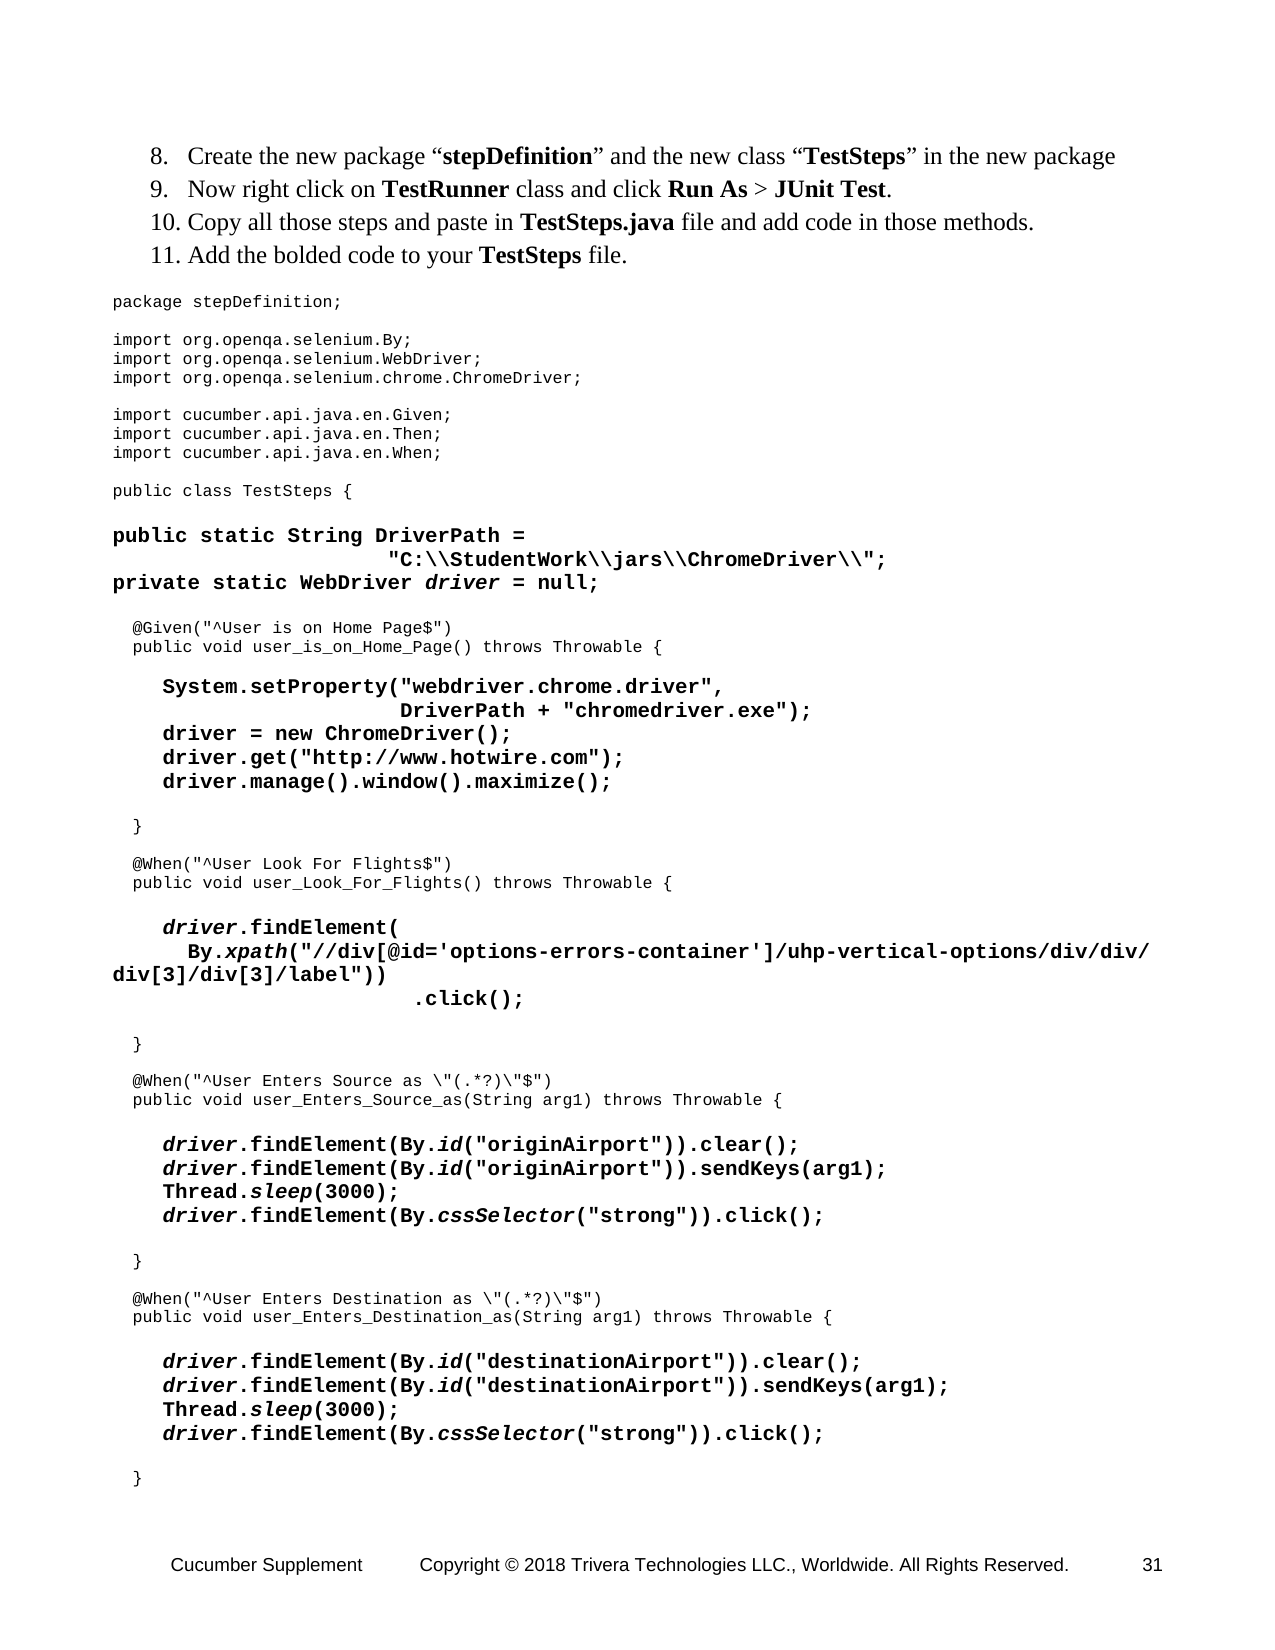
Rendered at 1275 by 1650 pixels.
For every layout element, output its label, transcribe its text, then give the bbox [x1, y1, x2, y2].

text public void user_Enters_Destination_as(String arg1) throws Throwable { [112, 1309, 1163, 1328]
text } [112, 1252, 1163, 1271]
text driver = new ChromeDriver(); [112, 723, 1163, 747]
text driver.findElement(By.cssSelector("strong")).click(); [112, 1422, 1163, 1446]
text package stepDefinition; [112, 294, 1163, 313]
list Add the bolded code to your TestSteps file. [150, 240, 1163, 269]
text public void user_Look_For_Flights() throws Throwable { [112, 874, 1163, 893]
text import cucumber.api.java.en.Given; [112, 407, 1163, 426]
list Now right click on TestRunner class and click Run As > JUnit Test. [150, 174, 1163, 203]
text @When("^User Enters Source as \"(.*?)\"$") [112, 1073, 1163, 1092]
text public void user_is_on_Home_Page() throws Throwable { [112, 638, 1163, 657]
text import org.openqa.selenium.By; [112, 332, 1163, 350]
text public void user_Enters_Source_as(String arg1) throws Throwable { [112, 1092, 1163, 1111]
text "C:\\StudentWork\\jars\\ChromeDriver\\"; [112, 548, 1163, 572]
text @When("^User Look For Flights$") [112, 856, 1163, 874]
text driver.get("http://www.hotwire.com"); [112, 747, 1163, 771]
text .click(); [112, 988, 1163, 1012]
text driver.manage().window().maximize(); [112, 771, 1163, 794]
text } [112, 818, 1163, 837]
list Create the new package “stepDefinition” and the new class “TestSteps” in the new package [150, 141, 1163, 170]
text } [112, 1470, 1163, 1489]
text import cucumber.api.java.en.Then; [112, 426, 1163, 445]
text import org.openqa.selenium.WebDriver; [112, 350, 1163, 369]
text driver.findElement(By.id("destinationAirport")).clear(); [112, 1352, 1163, 1375]
text driver.findElement(By.cssSelector("strong")).click(); [112, 1205, 1163, 1229]
text import org.openqa.selenium.chrome.ChromeDriver; [112, 369, 1163, 388]
text By.xpath("//div[@id='options-errors-container']/uhp-vertical-options/div/div/div[3]/div[3]/label")) [112, 941, 1163, 988]
text public static String DriverPath = [112, 525, 1163, 548]
text @When("^User Enters Destination as \"(.*?)\"$") [112, 1290, 1163, 1309]
text driver.findElement( [112, 917, 1163, 941]
text DriverPath + "chromedriver.exe"); [112, 700, 1163, 723]
text public class TestSteps { [112, 482, 1163, 501]
text Thread.sleep(3000); [112, 1182, 1163, 1205]
list Copy all those steps and paste in TestSteps.java file and add code in those methods. [150, 207, 1163, 236]
text driver.findElement(By.id("destinationAirport")).sendKeys(arg1); [112, 1375, 1163, 1399]
text @Given("^User is on Home Page$") [112, 619, 1163, 638]
text driver.findElement(By.id("originAirport")).sendKeys(arg1); [112, 1158, 1163, 1182]
text import cucumber.api.java.en.When; [112, 445, 1163, 463]
text private static WebDriver driver = null; [112, 572, 1163, 596]
text } [112, 1035, 1163, 1054]
text driver.findElement(By.id("originAirport")).clear(); [112, 1134, 1163, 1158]
text Thread.sleep(3000); [112, 1399, 1163, 1422]
text System.setProperty("webdriver.chrome.driver", [112, 676, 1163, 700]
